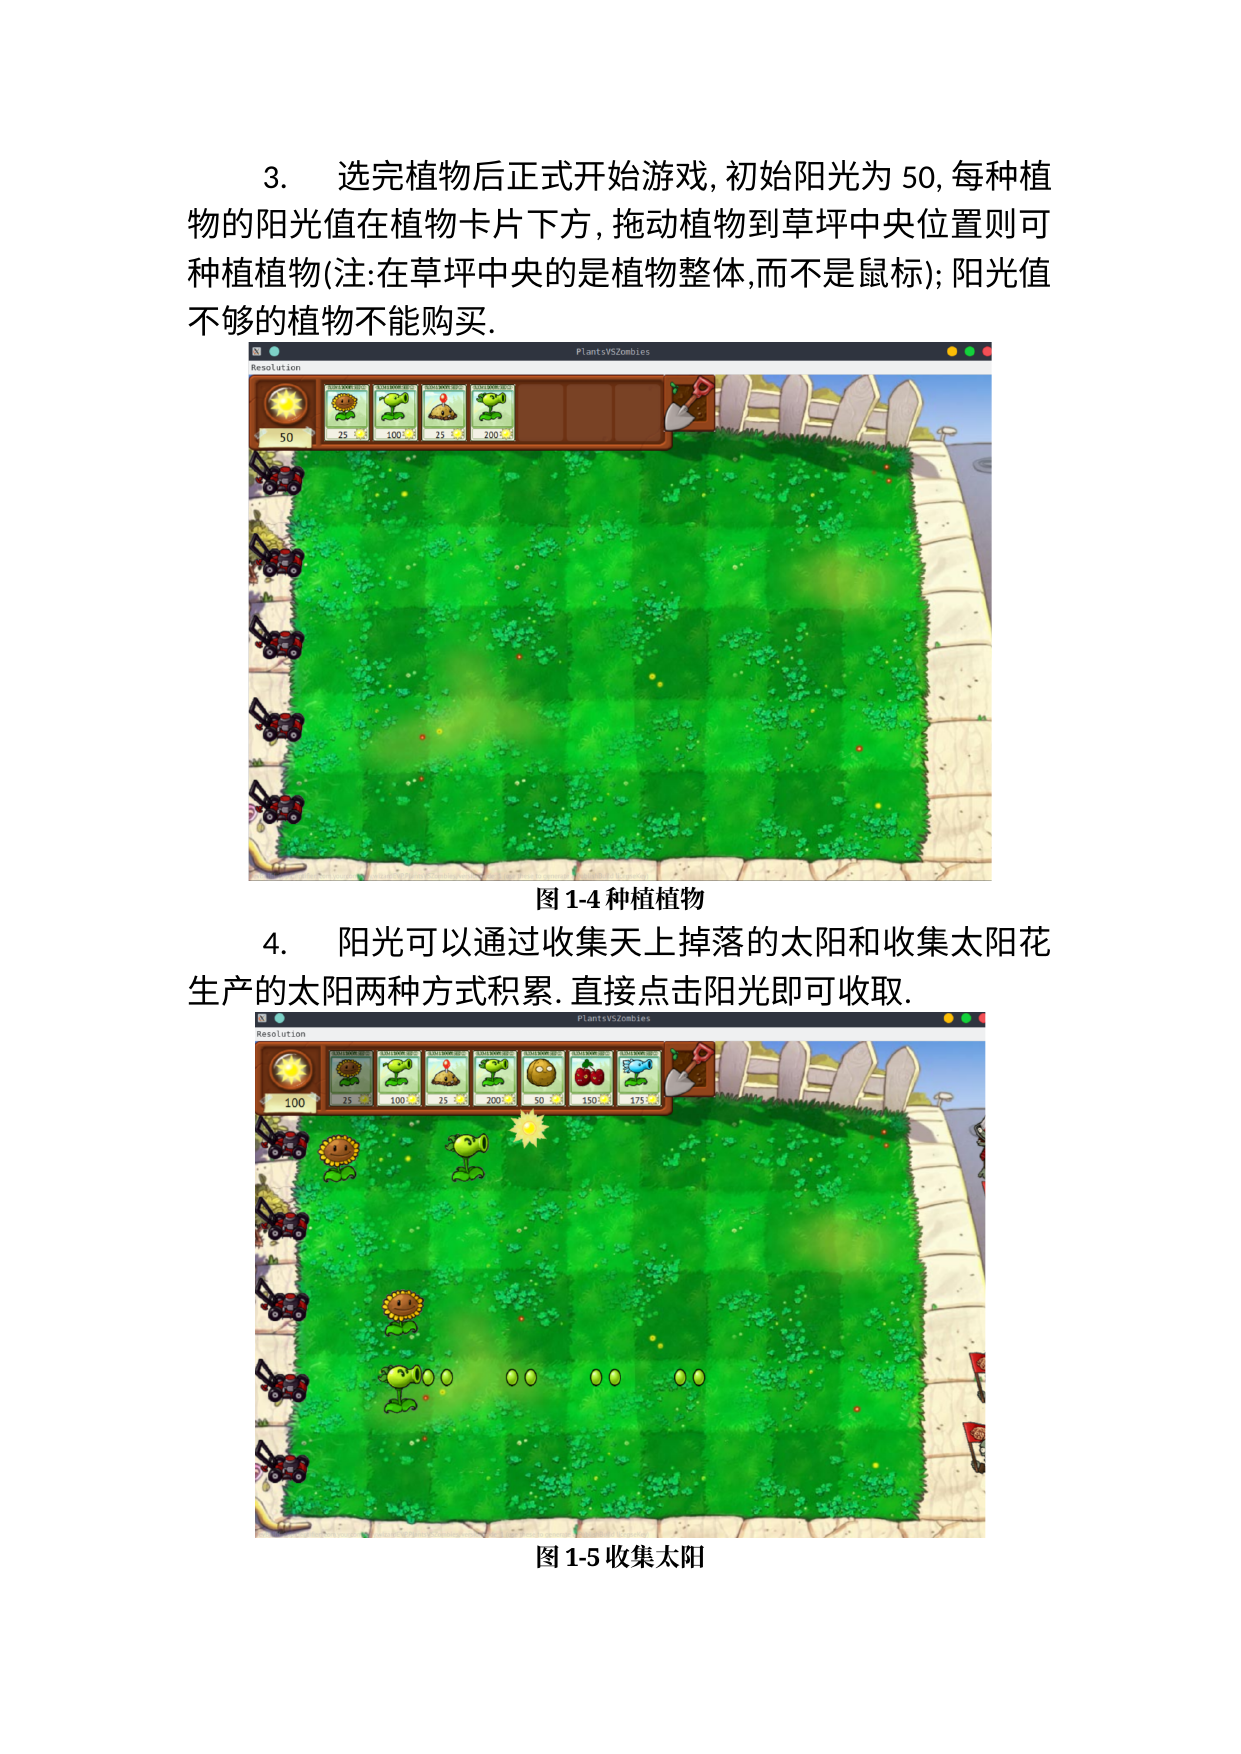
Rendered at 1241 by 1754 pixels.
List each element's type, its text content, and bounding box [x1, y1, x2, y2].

text 图1-4种植植物 [187, 880, 1053, 916]
picture [255, 1012, 986, 1538]
list 阳光可以通过收集天上掉落的太阳和收集太阳花生产的太阳两种方式积累. 直接点击阳光即可收取. [187, 916, 1053, 1013]
picture [248, 342, 992, 881]
text 图1-5收集太阳 [187, 1538, 1053, 1574]
list 选完植物后正式开始游戏, 初始阳光为50, 每种植物的阳光值在植物卡片下方, 拖动植物到草坪中央位置则可种植植物(注:在草坪中央的是植物整体,而不是鼠标); 阳光值不够的植物不能购买. [187, 150, 1053, 343]
